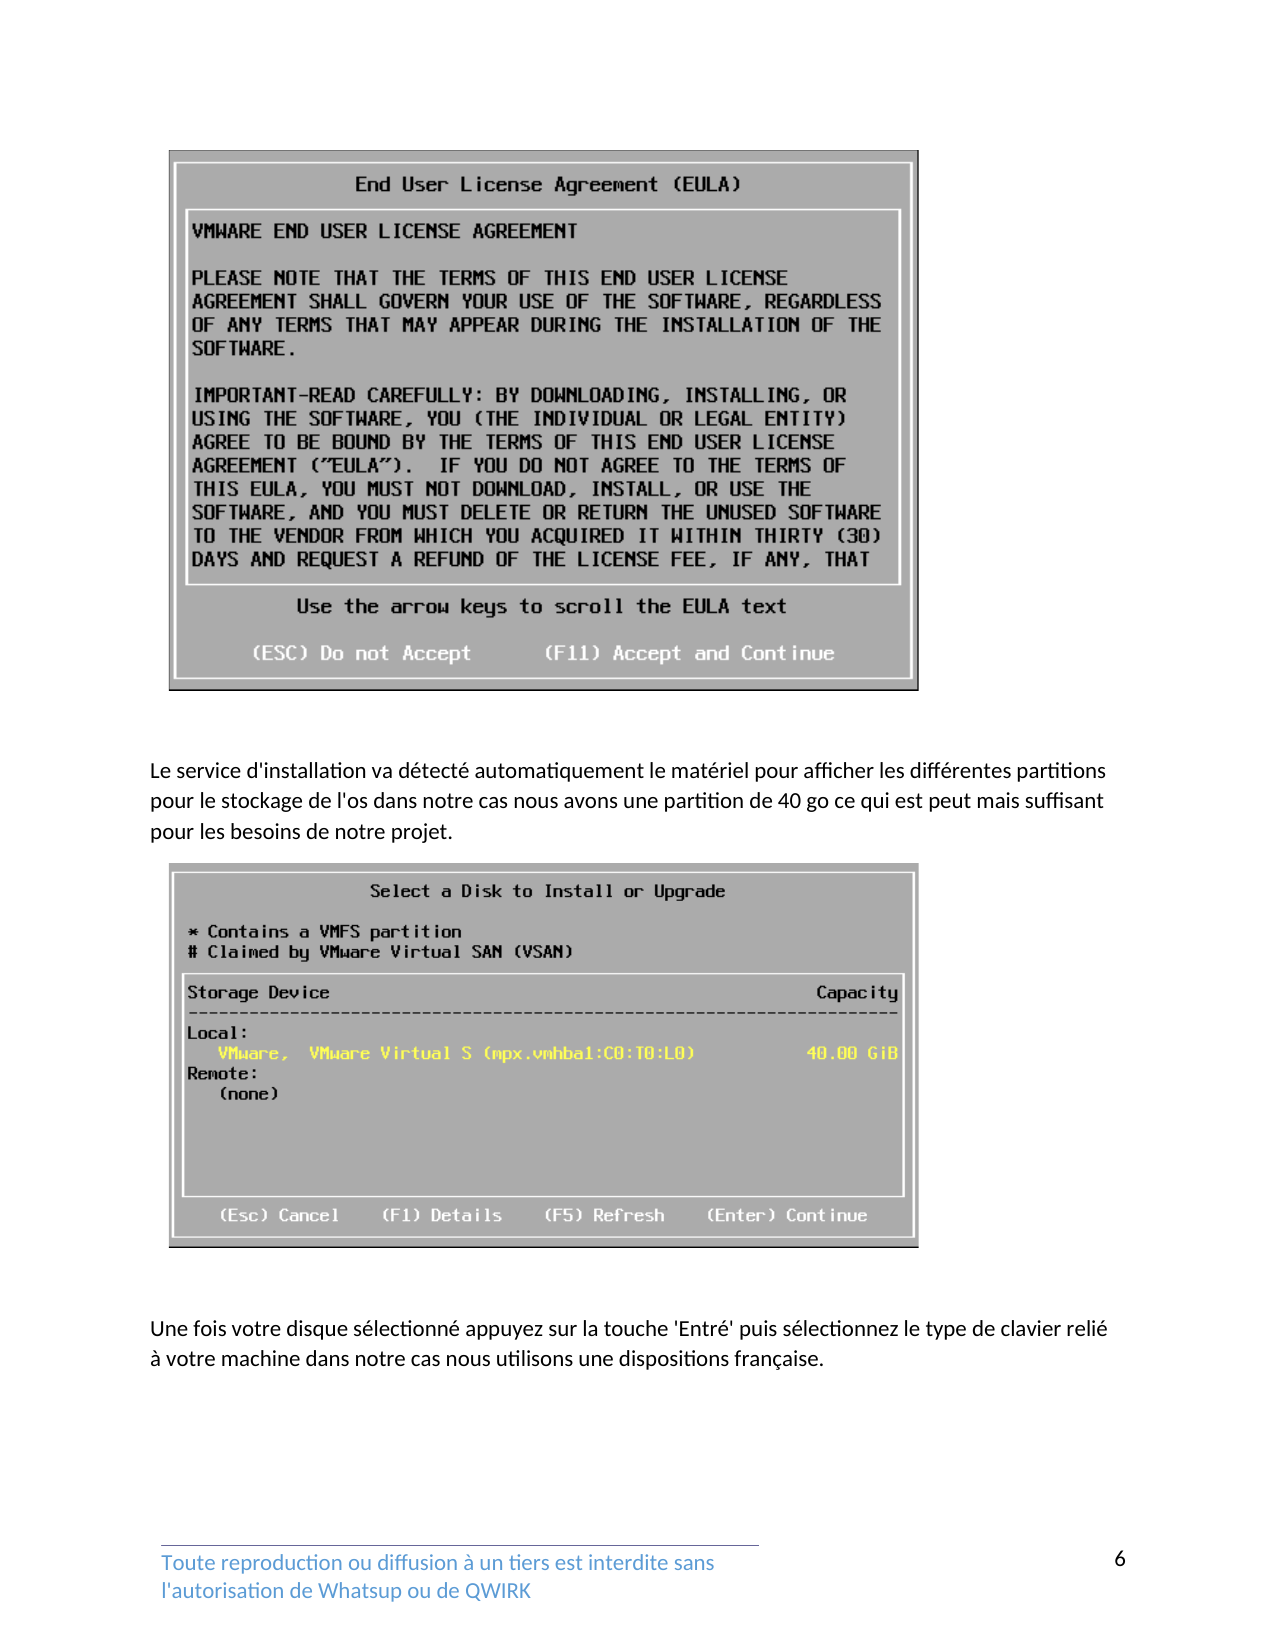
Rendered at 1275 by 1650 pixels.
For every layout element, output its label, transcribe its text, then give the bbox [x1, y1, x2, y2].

text Une fois votre disque sélectionné appuyez sur la touche 'Entré' puis sélectionnez le type de clavier relié à votre machine dans notre cas nous utilisons une dispositions française. [150, 1314, 1125, 1372]
text Le service d'installation va détecté automatiquement le matériel pour afficher les différentes partitions pour le stockage de l'os dans notre cas nous avons une partition de 40 go ce qui est peut mais suffisant pour les besoins de notre projet. [150, 756, 1125, 845]
